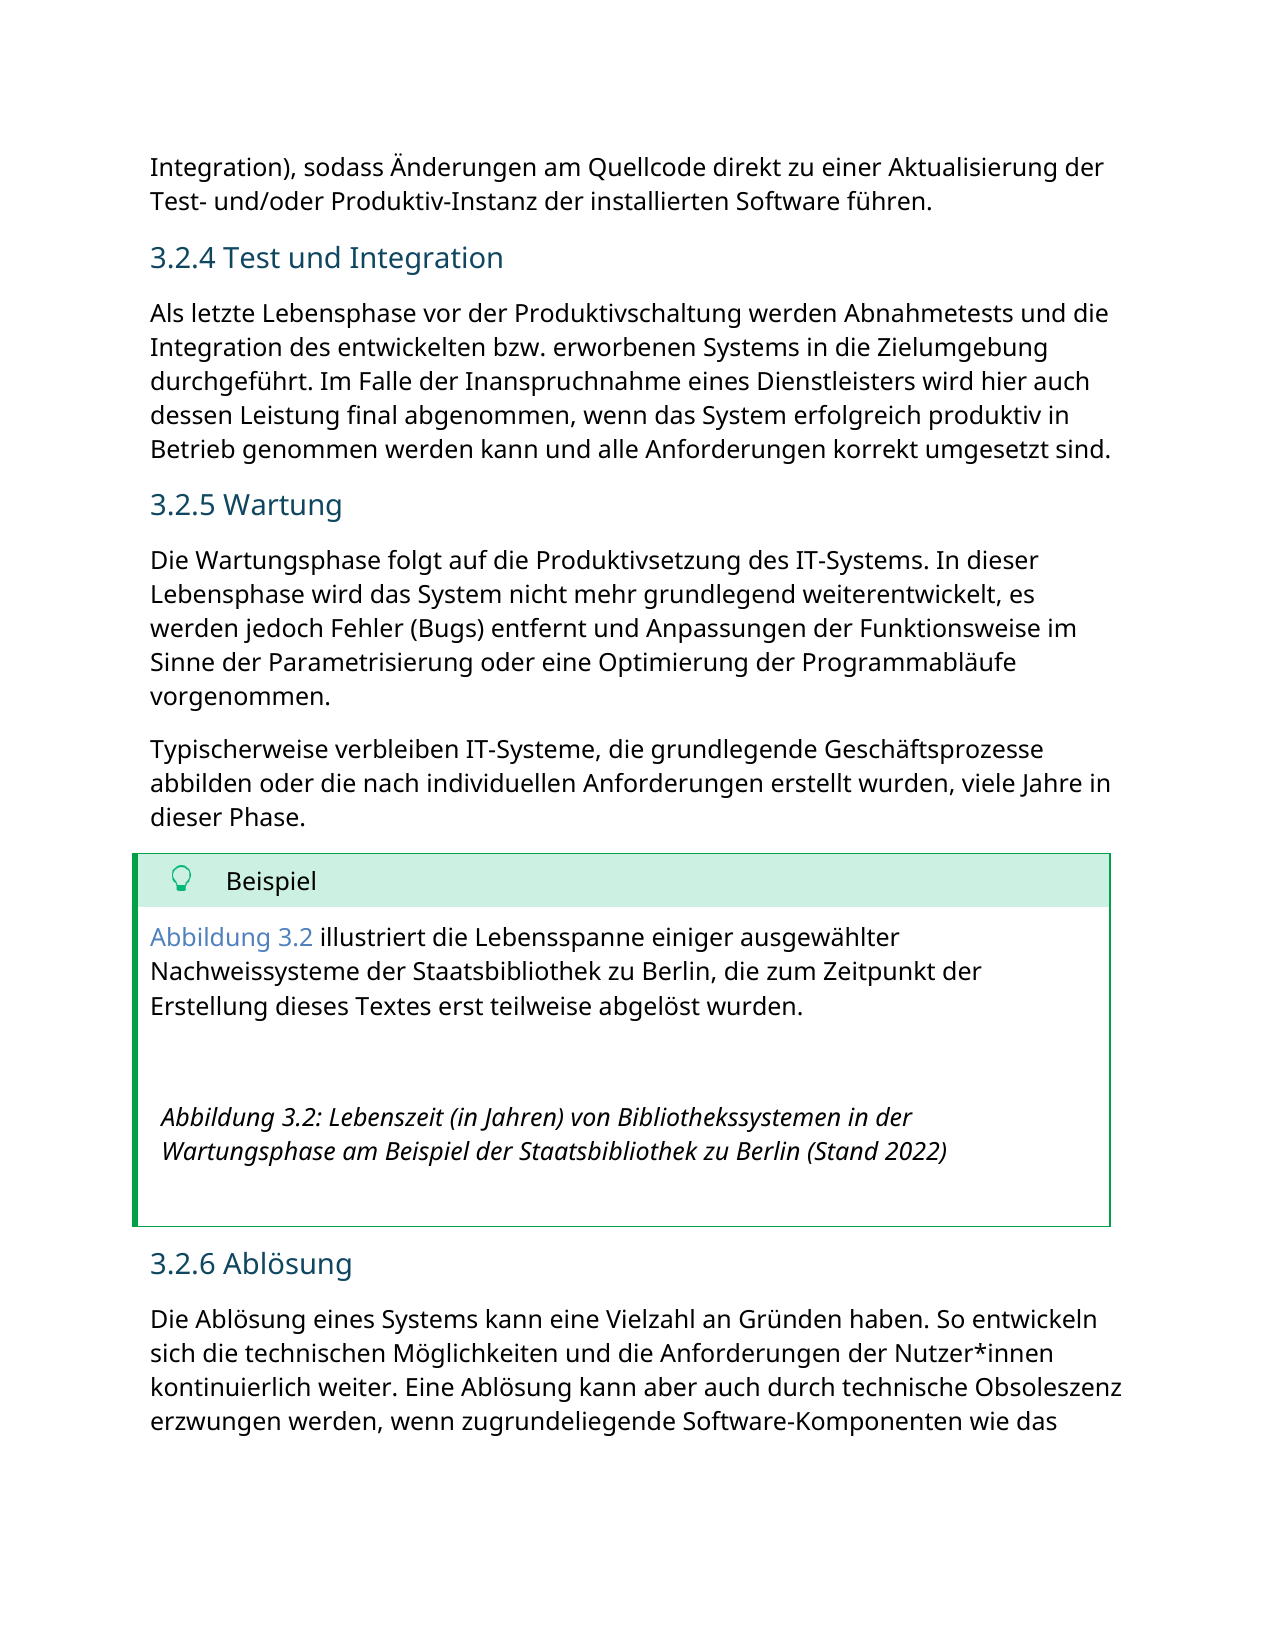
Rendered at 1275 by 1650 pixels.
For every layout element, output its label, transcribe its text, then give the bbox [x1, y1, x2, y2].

table_header Beispiel [138, 854, 1109, 907]
picture [168, 865, 194, 891]
subtitle 3.2.5 Wartung [150, 484, 1125, 524]
subtitle 3.2.4 Test und Integration [150, 237, 1125, 277]
text Als letzte Lebensphase vor der Produktivschaltung werden Abnahmetests und die Integration des entwickelten bzw. erworbenen Systems in die Zielumgebung durchgeführt. Im Falle der Inanspruchnahme eines Dienstleisters wird hier auch dessen Leistung final abgenommen, wenn das System erfolgreich produktiv in Betrieb genommen werden kann und alle Anforderungen korrekt umgesetzt sind. [150, 295, 1125, 466]
subtitle 3.2.6 Ablösung [150, 1243, 1125, 1283]
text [150, 1302, 1125, 1438]
text Typischerweise verbleiben IT-Systeme, die grundlegende Geschäftsprozesse abbilden oder die nach individuellen Anforderungen erstellt wurden, viele Jahre in dieser Phase. [150, 732, 1125, 834]
table_cell Abbildung 3.2 illustriert die Lebensspanne einiger ausgewählter Nachweissysteme der Staatsbibliothek zu Berlin, die zum Zeitpunkt der Erstellung dieses Textes erst teilweise abgelöst wurden. [138, 907, 1109, 1226]
text Die Wartungsphase folgt auf die Produktivsetzung des IT-Systems. In dieser Lebensphase wird das System nicht mehr grundlegend weiterentwickelt, es werden jedoch Fehler (Bugs) entfernt und Anpassungen der Funktionsweise im Sinne der Parametrisierung oder eine Optimierung der Programmabläufe vorgenommen. [150, 543, 1125, 713]
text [150, 150, 1125, 218]
